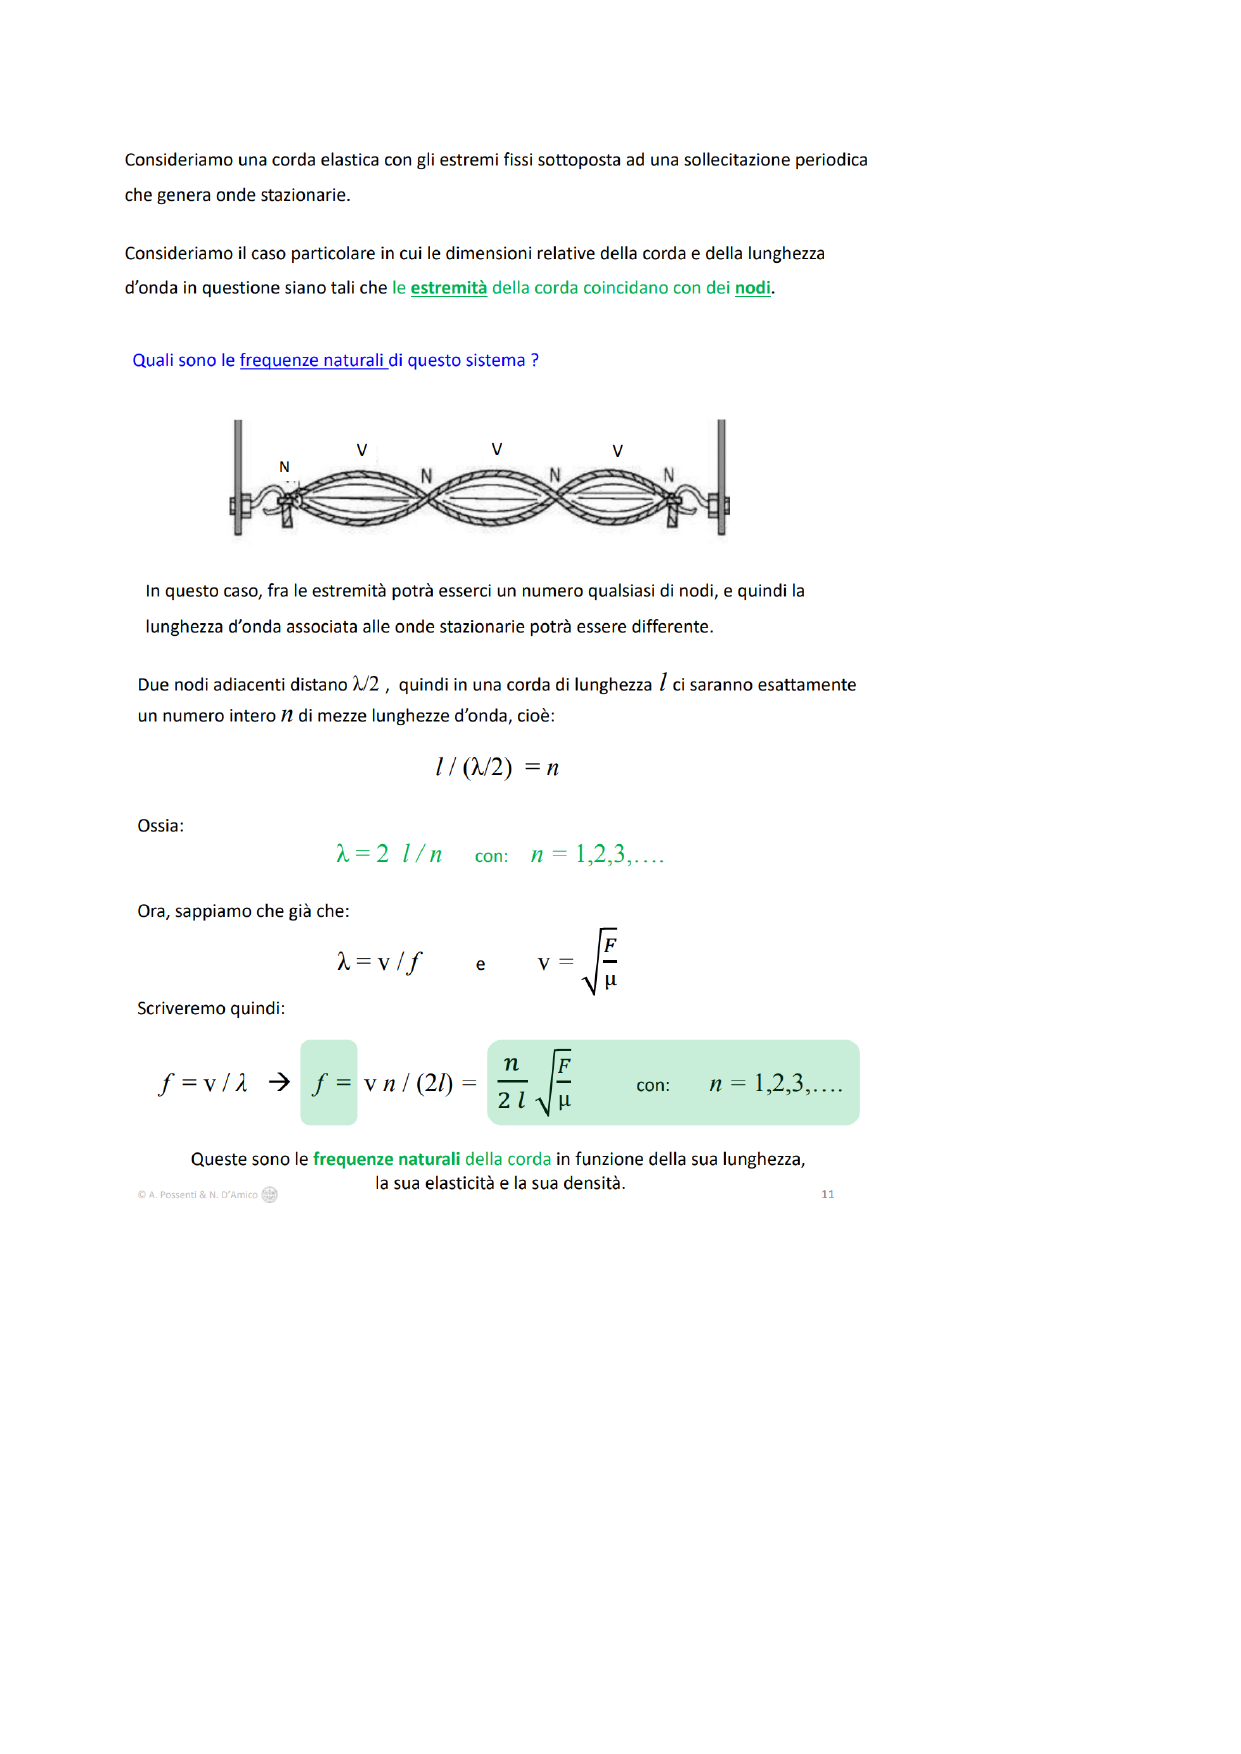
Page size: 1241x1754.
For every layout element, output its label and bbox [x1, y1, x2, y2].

picture [118, 147, 869, 649]
picture [118, 667, 874, 1214]
